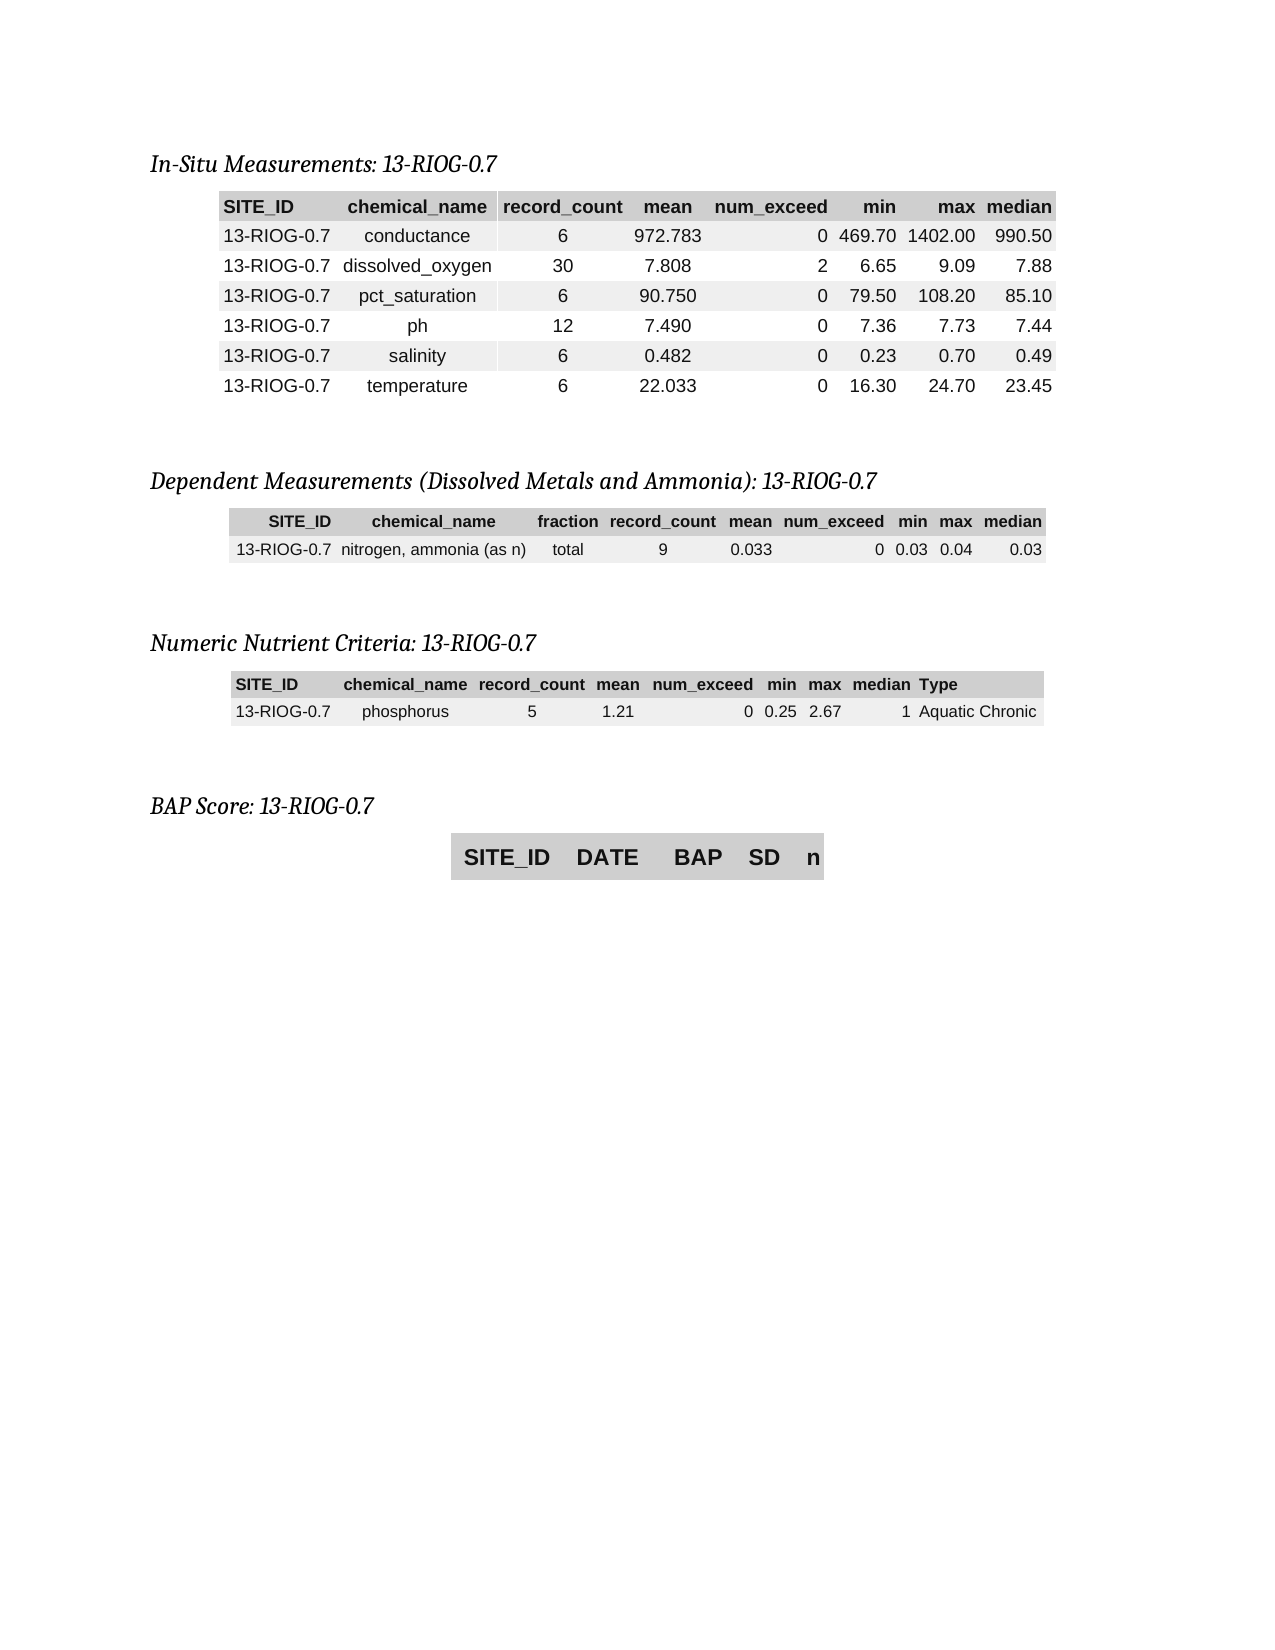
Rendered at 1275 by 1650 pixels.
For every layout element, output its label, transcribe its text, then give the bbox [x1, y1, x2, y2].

text Numeric Nutrient Criteria: 13-RIOG-0.7 [150, 629, 1125, 658]
table_cell 0 [707, 281, 832, 311]
table_cell 7.36 [832, 311, 900, 341]
table_cell dissolved_oxygen [337, 251, 497, 281]
table_cell 6 [498, 281, 628, 311]
table_cell 22.033 [628, 371, 707, 401]
table_cell 7.73 [900, 311, 979, 341]
table_cell total [532, 536, 604, 563]
table_cell 7.490 [628, 311, 707, 341]
table_cell 13-RIOG-0.7 [219, 371, 337, 401]
table_header num_exceed [707, 191, 832, 221]
table_header record_count [498, 191, 628, 221]
table_header num_exceed [776, 508, 888, 536]
table_cell 6.65 [832, 251, 900, 281]
table_header median [976, 508, 1046, 536]
text In-Situ Measurements: 13-RIOG-0.7 [150, 150, 1125, 179]
table_cell 9 [604, 536, 722, 563]
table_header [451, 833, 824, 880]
table_cell 0.23 [832, 341, 900, 371]
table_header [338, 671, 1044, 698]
table_header fraction [532, 508, 604, 536]
table_cell 12 [498, 311, 628, 341]
table_header max [900, 191, 979, 221]
table_cell nitrogen, ammonia (as n) [335, 536, 532, 563]
table_cell 79.50 [832, 281, 900, 311]
table_cell temperature [337, 371, 497, 401]
table_cell 972.783 [628, 221, 707, 251]
table_cell 0 [707, 371, 832, 401]
table_cell 9.09 [900, 251, 979, 281]
table_cell 16.30 [832, 371, 900, 401]
table_cell ph [337, 311, 497, 341]
table_cell conductance [337, 221, 497, 251]
table_cell 990.50 [979, 221, 1056, 251]
table_header min [888, 508, 932, 536]
table_cell 13-RIOG-0.7 [219, 341, 337, 371]
table_cell 90.750 [628, 281, 707, 311]
table_cell 7.808 [628, 251, 707, 281]
table_cell salinity [337, 341, 497, 371]
table_header chemical_name [337, 191, 497, 221]
text Dependent Measurements (Dissolved Metals and Ammonia): 13-RIOG-0.7 [150, 467, 1125, 496]
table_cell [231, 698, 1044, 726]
table_header record_count [604, 508, 722, 536]
table_cell 6 [498, 221, 628, 251]
table_cell 13-RIOG-0.7 [219, 281, 337, 311]
text BAP Score: 13-RIOG-0.7 [150, 792, 1125, 821]
table_cell 7.88 [979, 251, 1056, 281]
table_cell 0 [707, 341, 832, 371]
table_cell 6 [498, 371, 628, 401]
table_header max [932, 508, 976, 536]
table_header min [832, 191, 900, 221]
table_header SITE_ID [231, 671, 338, 698]
table_cell 0.70 [900, 341, 979, 371]
table_header mean [722, 508, 776, 536]
table_cell 0.04 [932, 536, 976, 563]
table_header chemical_name [335, 508, 532, 536]
table_cell 0.03 [888, 536, 932, 563]
table_cell 6 [498, 341, 628, 371]
table_cell 0.03 [976, 536, 1046, 563]
table_cell 1402.00 [900, 221, 979, 251]
table_cell pct_saturation [337, 281, 497, 311]
table_cell 13-RIOG-0.7 [219, 311, 337, 341]
table_cell 0.482 [628, 341, 707, 371]
table_cell 108.20 [900, 281, 979, 311]
table_header SITE_ID [219, 191, 337, 221]
table_cell 0 [707, 311, 832, 341]
table_cell 469.70 [832, 221, 900, 251]
table_cell 2 [707, 251, 832, 281]
table_cell 13-RIOG-0.7 [229, 536, 335, 563]
table_cell 0.49 [979, 341, 1056, 371]
table_cell 13-RIOG-0.7 [219, 221, 337, 251]
table_header mean [628, 191, 707, 221]
table_cell 23.45 [979, 371, 1056, 401]
table_header median [979, 191, 1056, 221]
table_cell 13-RIOG-0.7 [219, 251, 337, 281]
table_cell 24.70 [900, 371, 979, 401]
table_cell 0 [707, 221, 832, 251]
table_cell 30 [498, 251, 628, 281]
table_cell 85.10 [979, 281, 1056, 311]
table_header SITE_ID [229, 508, 335, 536]
table_cell 7.44 [979, 311, 1056, 341]
table_cell 0.033 [722, 536, 776, 563]
table_cell 0 [776, 536, 888, 563]
